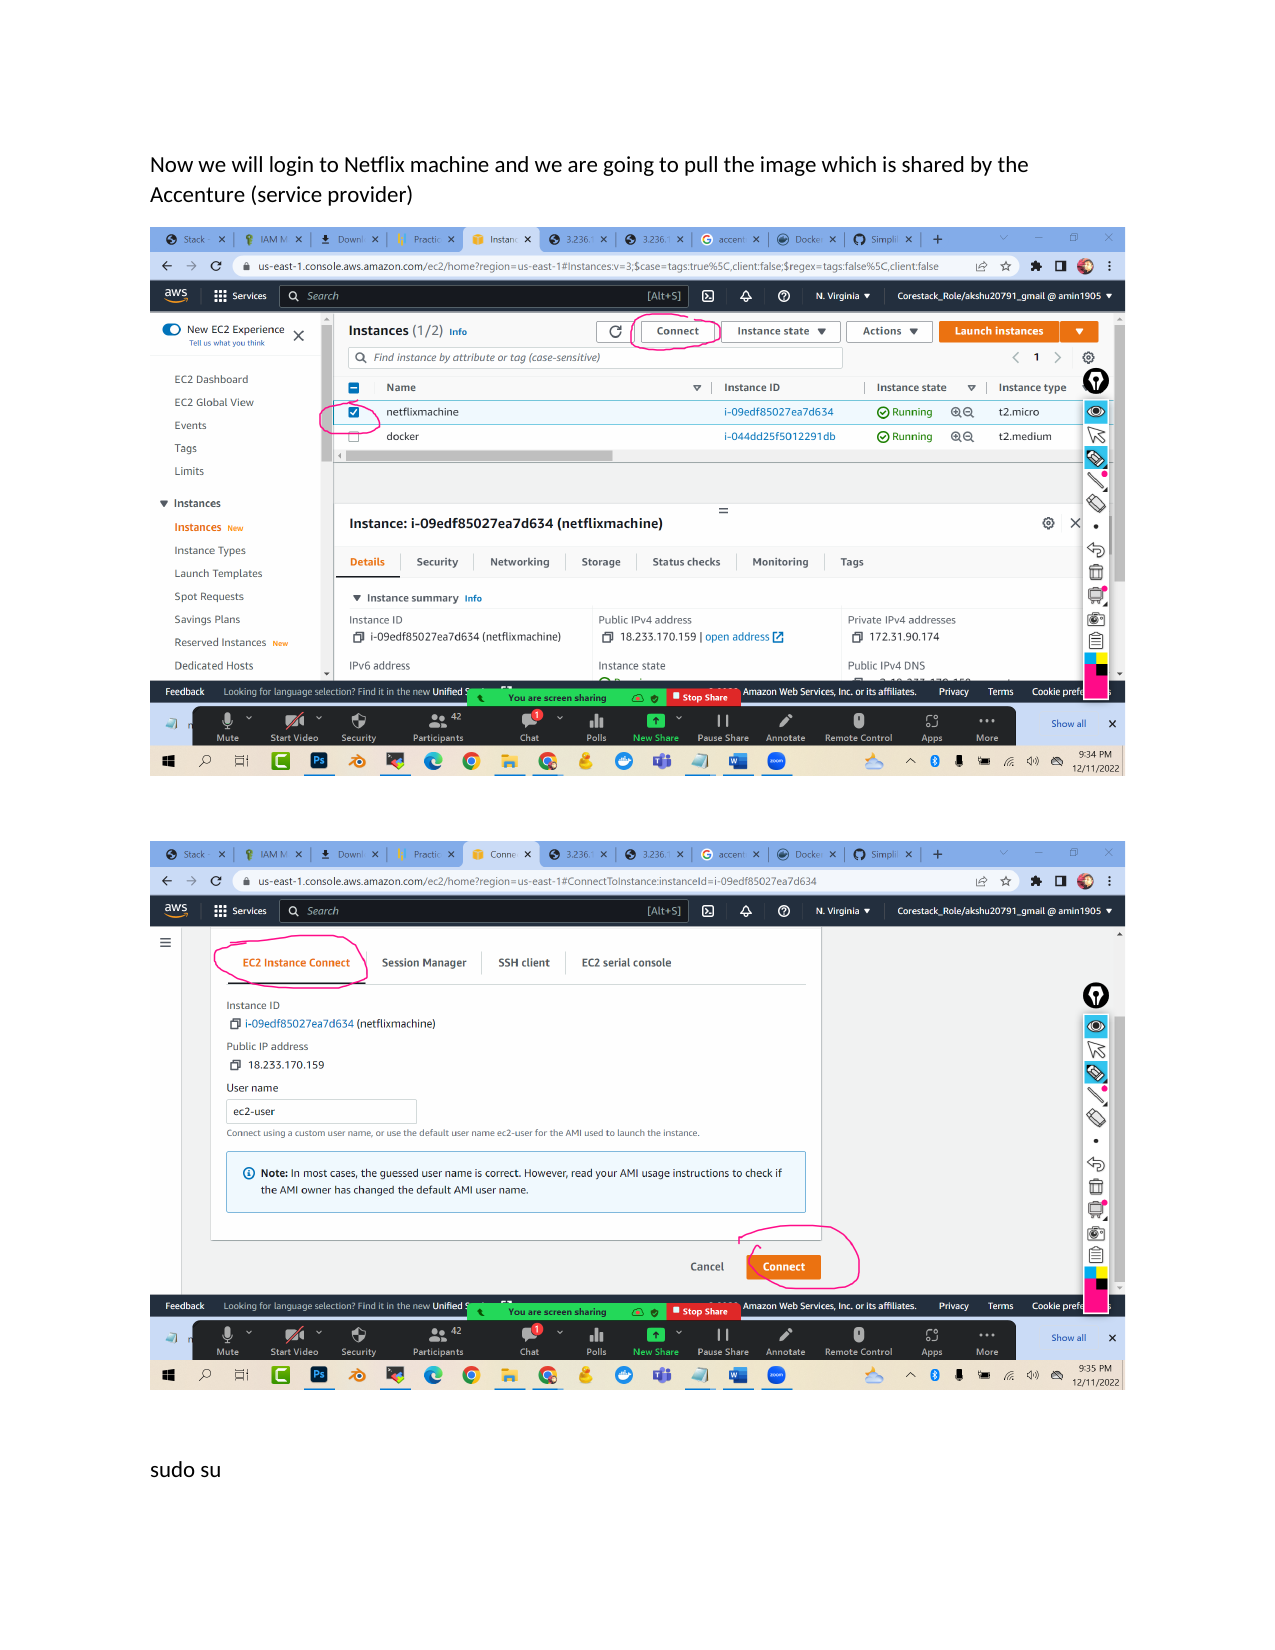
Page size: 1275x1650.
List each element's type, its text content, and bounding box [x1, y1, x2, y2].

text Now we will login to Netflix machine and we are going to pull the image which is shared by the Accenture (service provider) [150, 150, 1125, 208]
text sudo su [150, 1455, 1125, 1483]
picture [150, 841, 1125, 1390]
picture [150, 227, 1125, 776]
